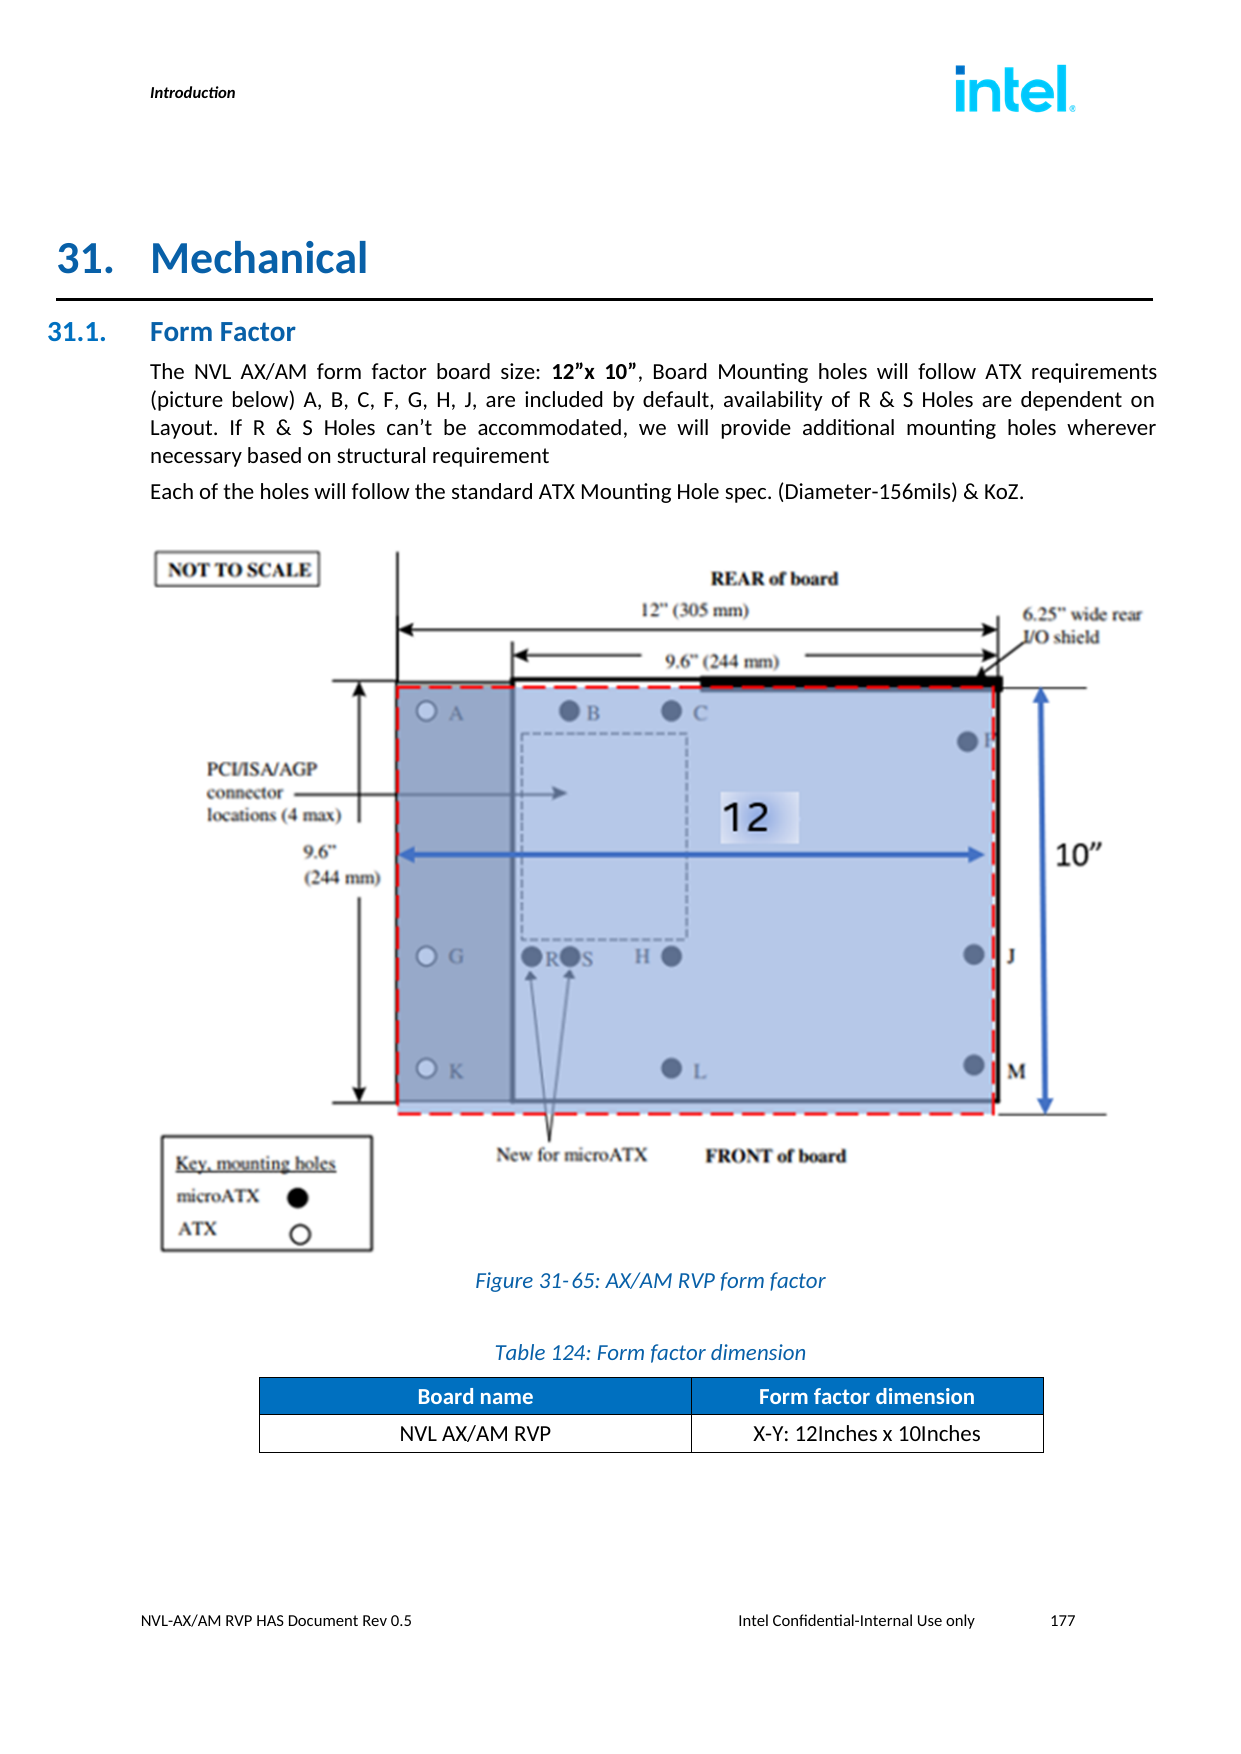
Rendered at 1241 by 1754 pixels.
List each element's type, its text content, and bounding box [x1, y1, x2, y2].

picture [150, 542, 1158, 1262]
subtitle Mechanical [56, 226, 1153, 298]
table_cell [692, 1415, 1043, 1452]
picture [955, 62, 1076, 114]
text Table 124: Form factor dimension [150, 1342, 1153, 1364]
text The NVL AX/AM form factor board size: 12”x 10”, Board Mounting holes will follow ATX requirements (picture below) A, B, C, F, G, H, J, are included by default, availability of R & S Holes are dependent on Layout. If R & S Holes can’t be accommodated, we will provide additional mounting holes wherever necessary based on structural requirement [150, 357, 1158, 469]
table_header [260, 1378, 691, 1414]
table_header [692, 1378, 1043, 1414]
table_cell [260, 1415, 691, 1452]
subtitle Form Factor [47, 313, 1153, 348]
text Each of the holes will follow the standard ATX Mounting Hole spec. (Diameter-156mils) & KoZ. [150, 477, 1158, 505]
